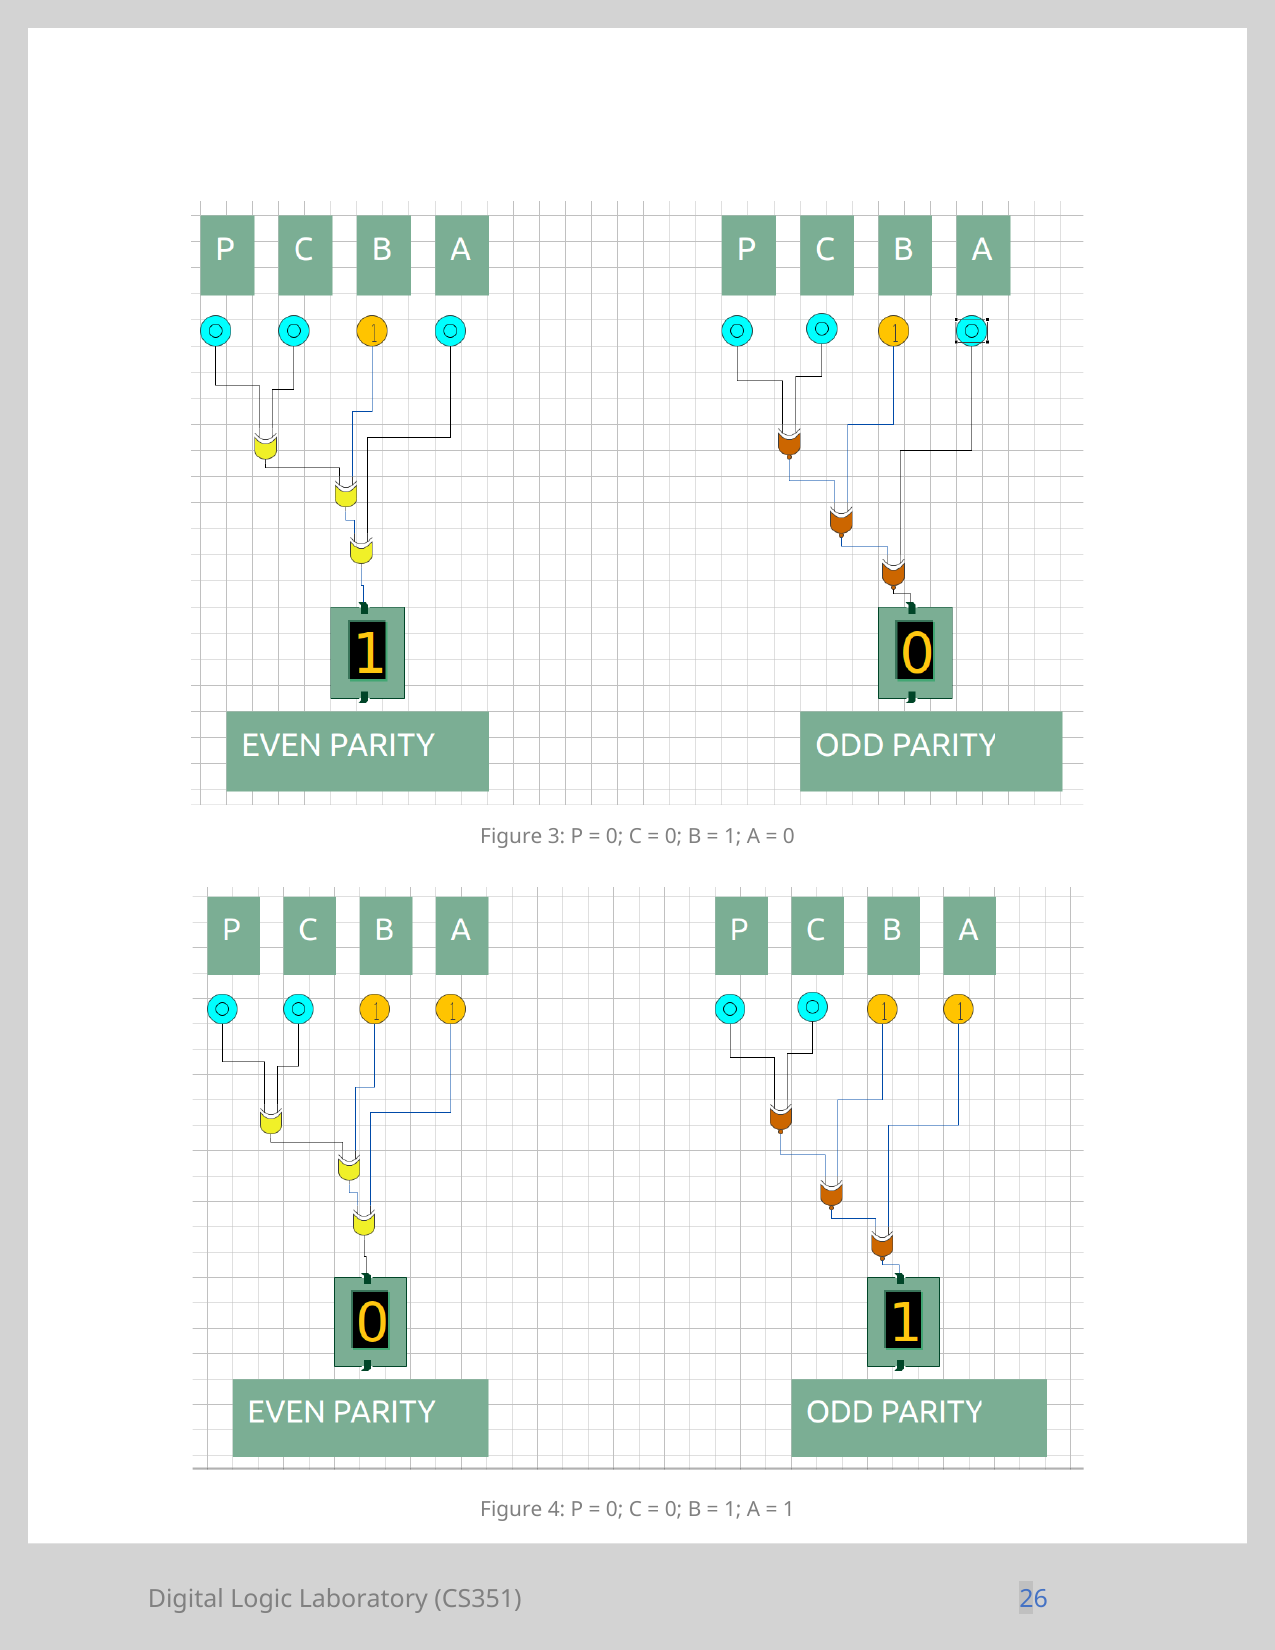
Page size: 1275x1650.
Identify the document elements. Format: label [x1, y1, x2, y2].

picture [191, 201, 1084, 805]
picture [192, 887, 1084, 1470]
